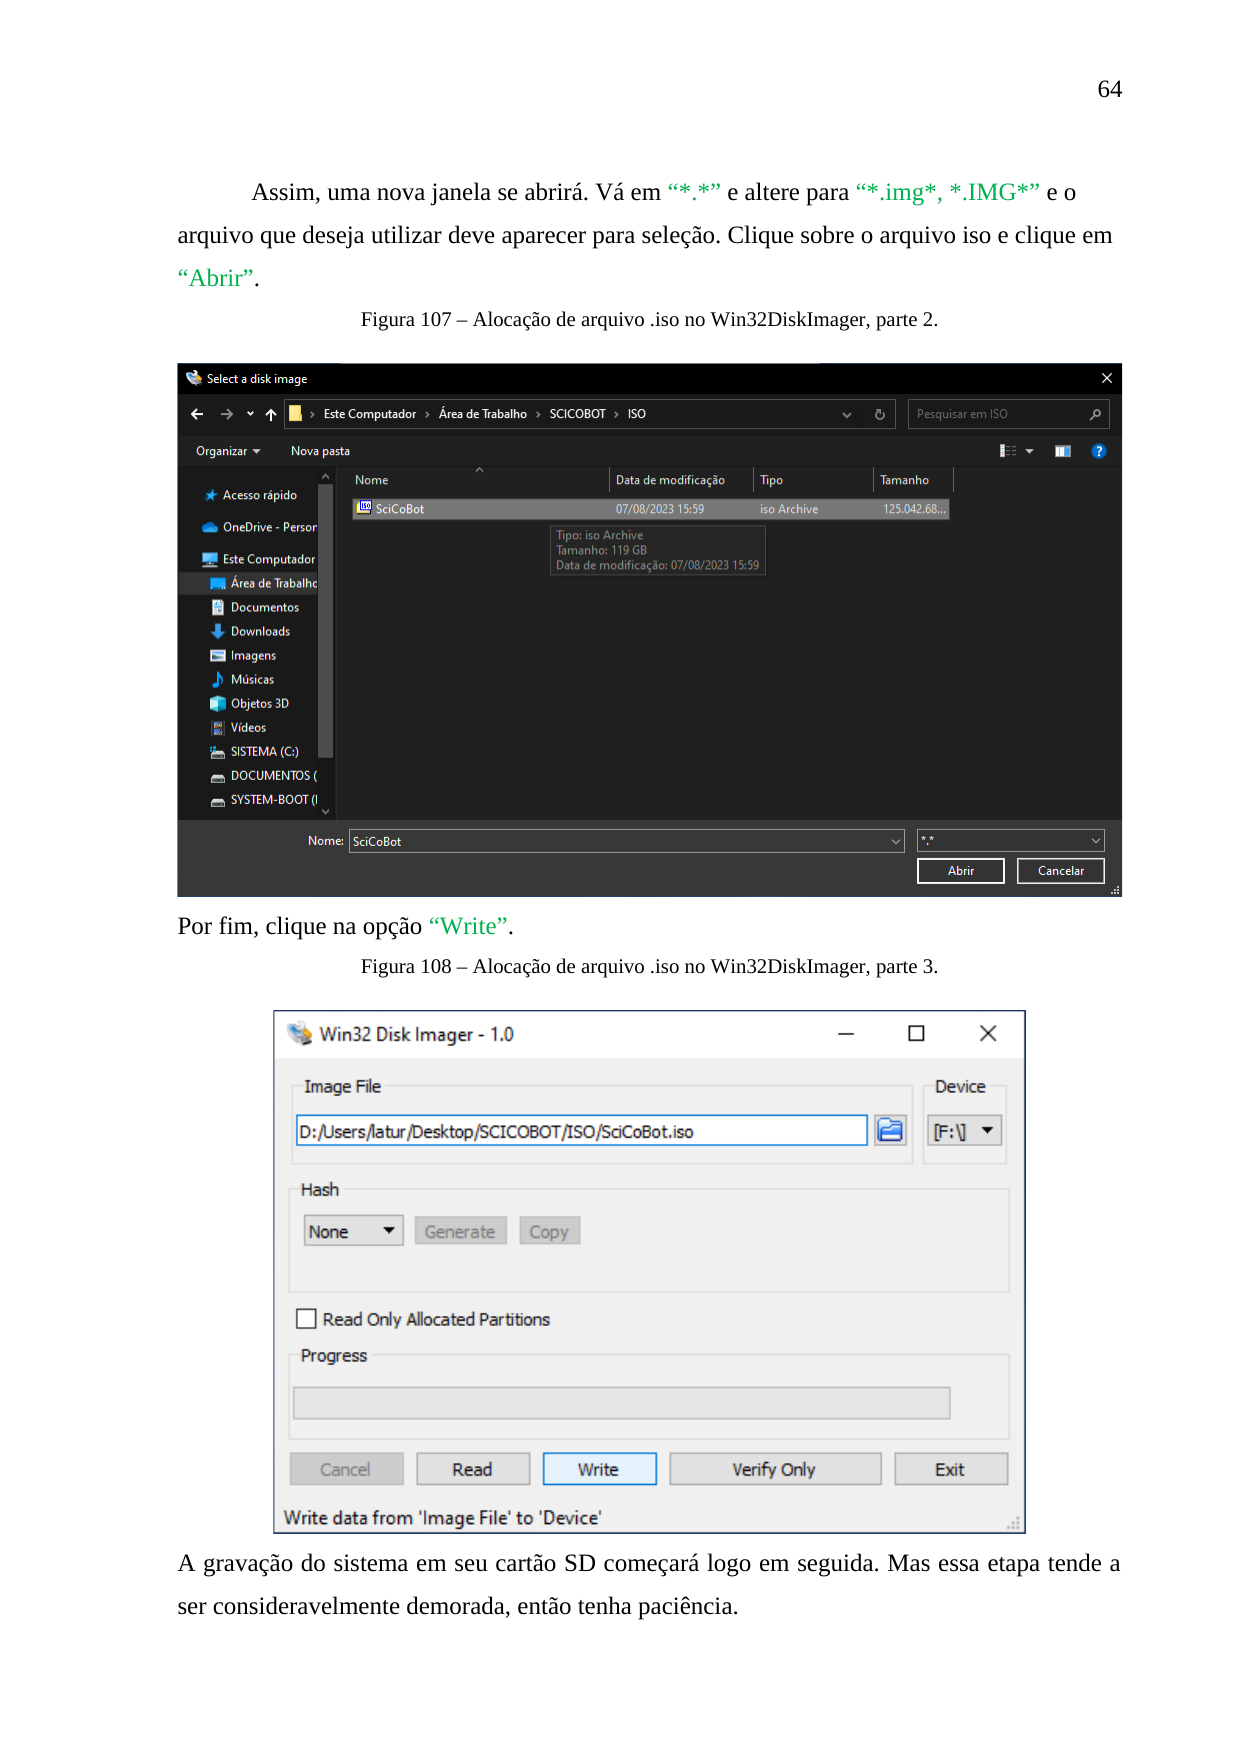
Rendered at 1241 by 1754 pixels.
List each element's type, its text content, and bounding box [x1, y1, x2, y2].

picture [177, 363, 1123, 897]
text A gravação do sistema em seu cartão SD começará logo em seguida. Mas essa etapa tende a ser consideravelmente demorada, então tenha paciência. [177, 1548, 1122, 1620]
text Assim, uma nova janela se abrirá. Vá em “*.*” e altere para “*.img*, *.IMG*” e o arquivo que deseja utilizar deve aparecer para seleção. Clique sobre o arquivo iso e clique em “Abrir”. [177, 177, 1122, 292]
picture [273, 1010, 1026, 1534]
text Por fim, clique na opção “Write”. [177, 911, 1122, 939]
